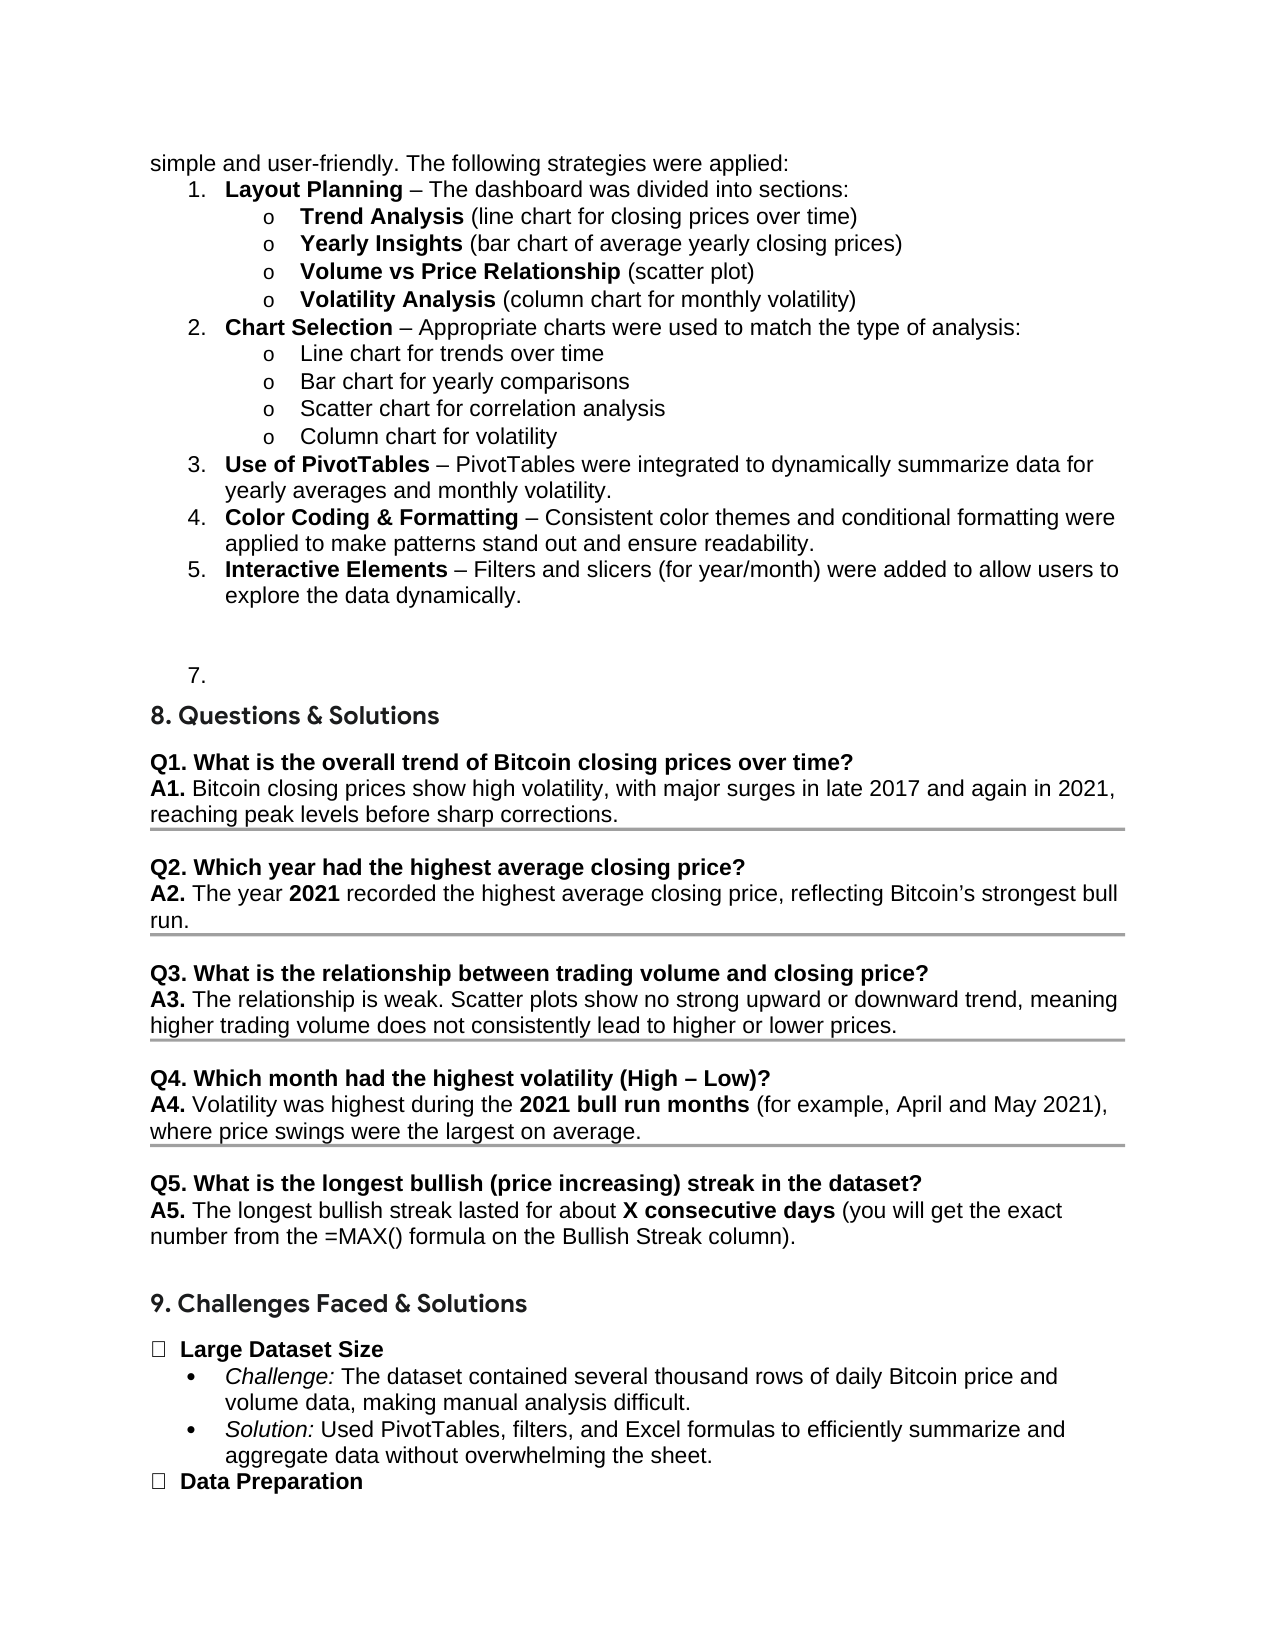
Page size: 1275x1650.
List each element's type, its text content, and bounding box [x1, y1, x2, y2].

subtitle 9. Challenges Faced & Solutions [150, 1288, 1125, 1319]
list Use of PivotTables – PivotTables were integrated to dynamically summarize data for yearly averages and monthly volatility. [187, 451, 1125, 503]
list Line chart for trends over time [262, 340, 1125, 368]
list Yearly Insights (bar chart of average yearly closing prices) [262, 230, 1125, 258]
text Q3. What is the relationship between trading volume and closing price? A3. The relationship is weak. Scatter plots show no strong upward or downward trend, meaning higher trading volume does not consistently lead to higher or lower prices. [150, 959, 1125, 1038]
list Layout Planning – The dashboard was divided into sections: [187, 176, 1125, 203]
list Chart Selection – Appropriate charts were used to match the type of analysis: [187, 313, 1125, 340]
text  Large Dataset Size [150, 1336, 1125, 1363]
list Scatter chart for correlation analysis [262, 395, 1125, 423]
list Solution: Used PivotTables, filters, and Excel formulas to efficiently summarize and aggregate data without overwhelming the sheet. [187, 1416, 1125, 1468]
text Q5. What is the longest bullish (price increasing) streak in the dataset? A5. The longest bullish streak lasted for about X consecutive days (you will get the exact number from the =MAX() formula on the Bullish Streak column). [150, 1170, 1125, 1249]
list Color Coding & Formatting – Consistent color themes and conditional formatting were applied to make patterns stand out and ensure readability. [187, 503, 1125, 556]
text Q2. Which year had the highest average closing price? A2. The year 2021 recorded the highest average closing price, reflecting Bitcoin’s strongest bull run. [150, 854, 1125, 933]
subtitle 8. Questions & Solutions [150, 700, 1125, 732]
list Interactive Elements – Filters and slicers (for year/month) were added to allow users to explore the data dynamically. [187, 556, 1125, 609]
list Column chart for volatility [262, 423, 1125, 451]
text  Data Preparation [150, 1468, 1125, 1494]
list Volume vs Price Relationship (scatter plot) [262, 258, 1125, 286]
text Q4. Which month had the highest volatility (High – Low)? A4. Volatility was highest during the 2021 bull run months (for example, April and May 2021), where price swings were the largest on average. [150, 1065, 1125, 1143]
list Volatility Analysis (column chart for monthly volatility) [262, 286, 1125, 313]
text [150, 150, 1125, 176]
text Q1. What is the overall trend of Bitcoin closing prices over time? A1. Bitcoin closing prices show high volatility, with major surges in late 2017 and again in 2021, reaching peak levels before sharp corrections. [150, 749, 1125, 827]
list Challenge: The dataset contained several thousand rows of daily Bitcoin price and volume data, making manual analysis difficult. [187, 1363, 1125, 1416]
list Bar chart for yearly comparisons [262, 368, 1125, 395]
list Trend Analysis (line chart for closing prices over time) [262, 203, 1125, 230]
